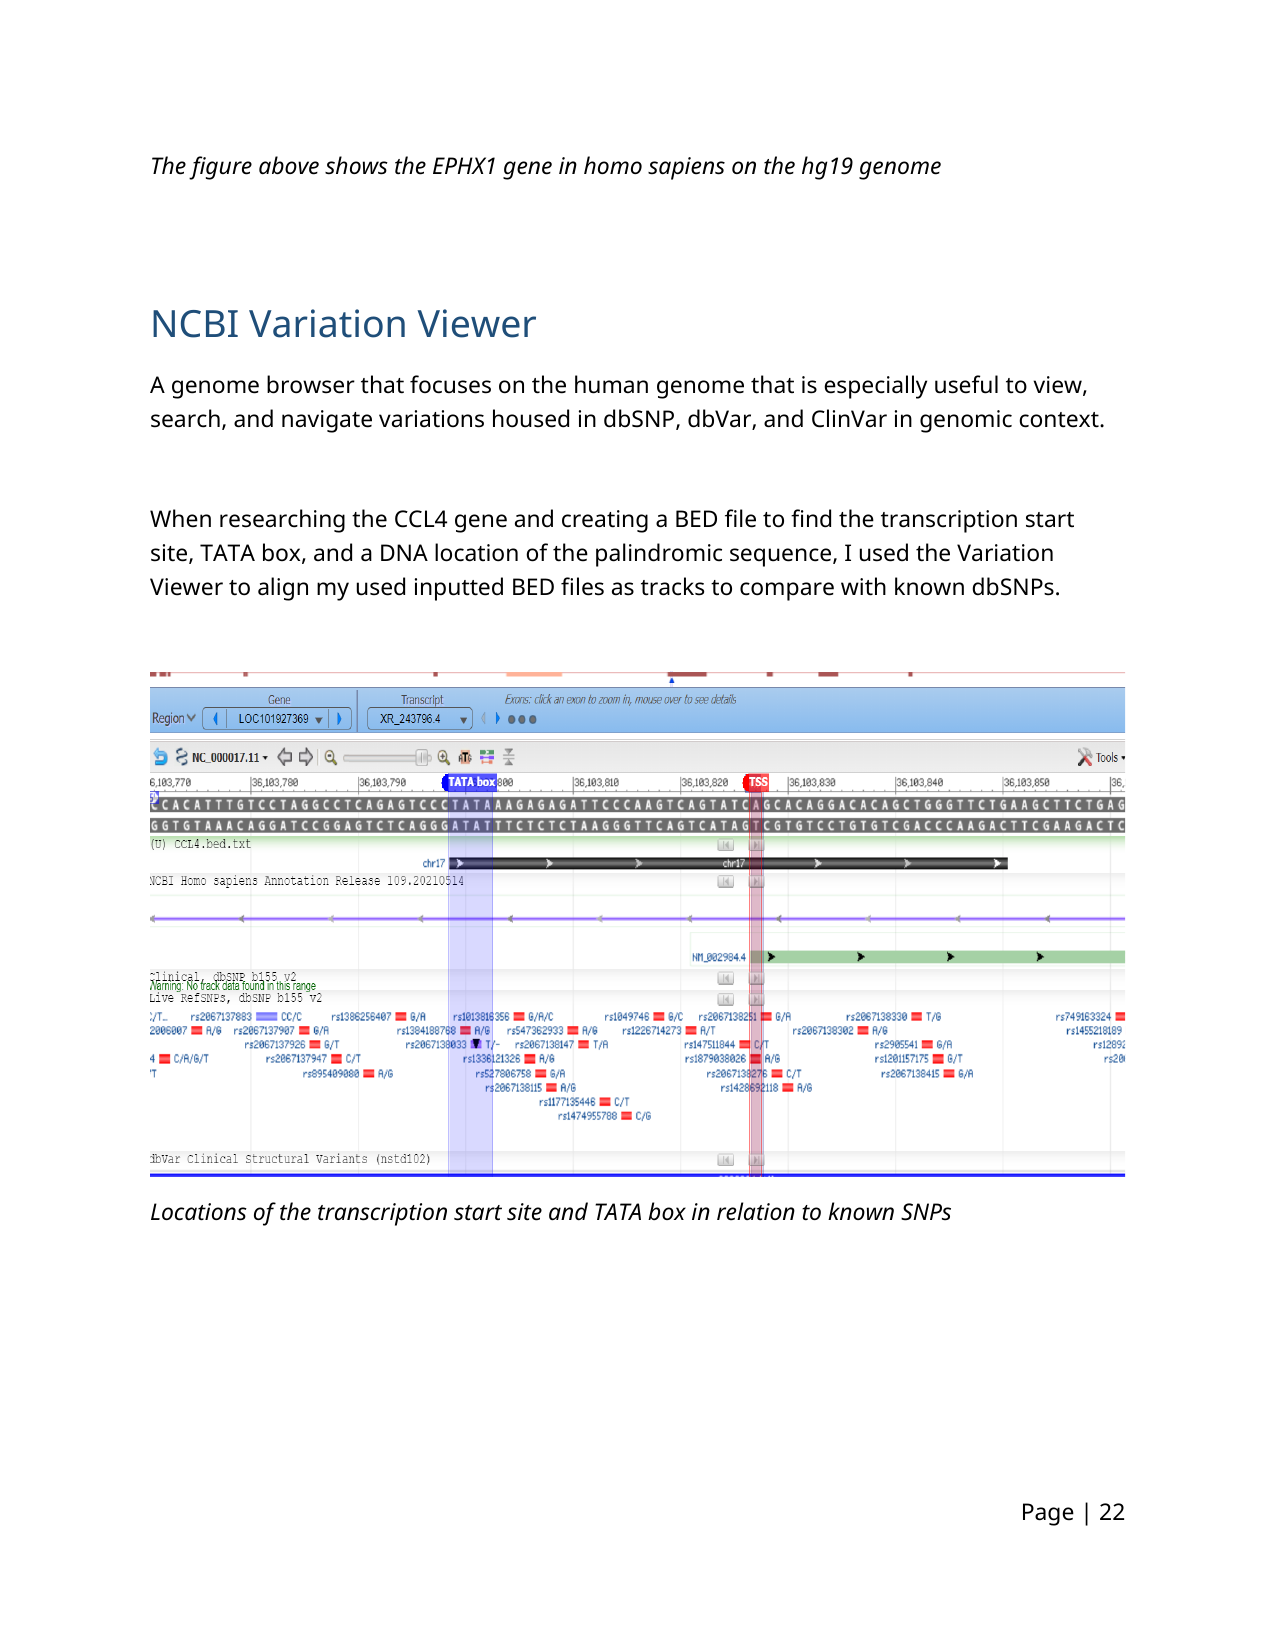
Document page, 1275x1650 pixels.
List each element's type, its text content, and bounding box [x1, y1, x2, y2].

text The figure above shows the EPHX1 gene in homo sapiens on the hg19 genome [150, 150, 1125, 181]
text A genome browser that focuses on the human genome that is especially useful to view, search, and navigate variations housed in dbSNP, dbVar, and ClinVar in genomic context. [150, 369, 1125, 434]
text Locations of the transcription start site and TATA box in relation to known SNPs [150, 1196, 1125, 1227]
picture [150, 671, 1125, 1177]
subtitle NCBI Variation Viewer [150, 297, 1125, 348]
text When researching the CCL4 gene and creating a BED file to find the transcription start site, TATA box, and a DNA location of the palindromic sequence, I used the Variation Viewer to align my used inputted BED files as tracks to compare with known dbSNPs. [150, 503, 1125, 602]
